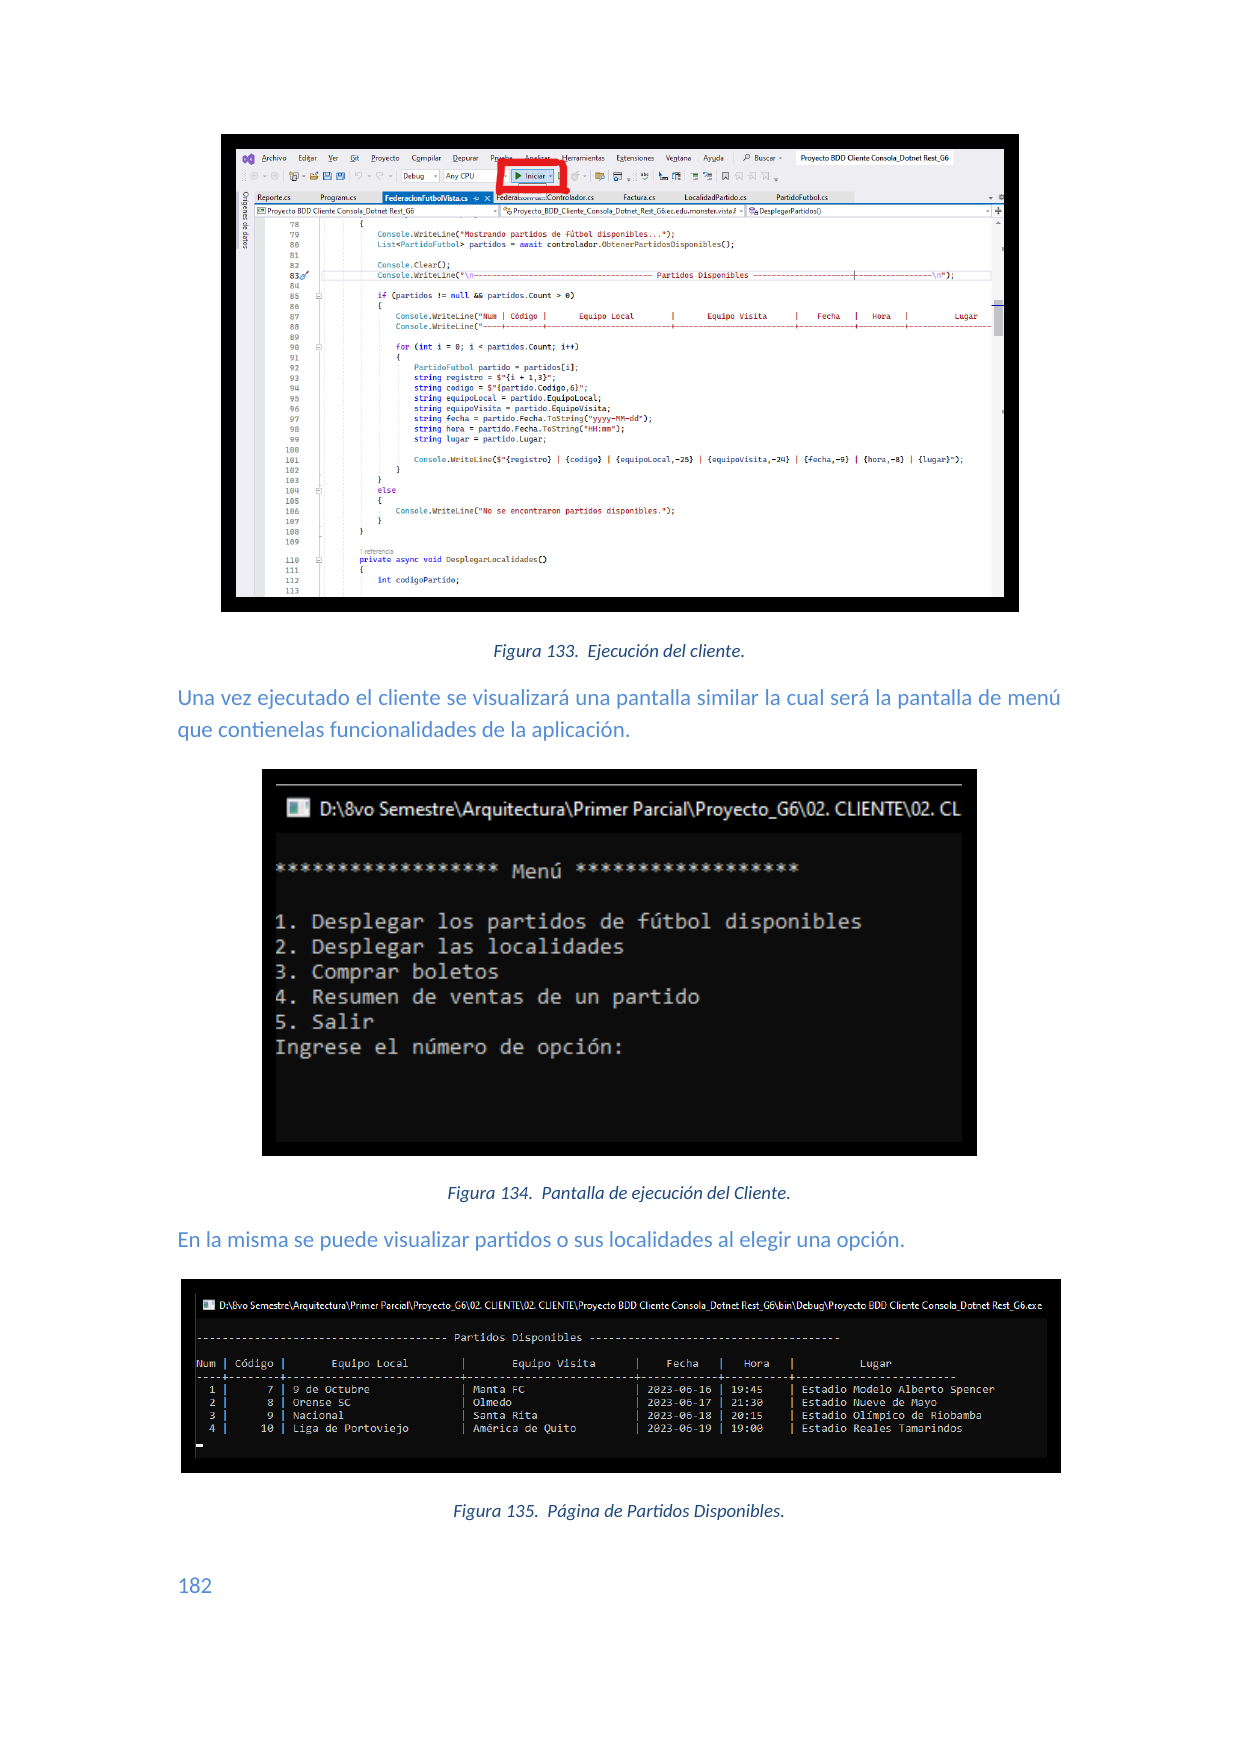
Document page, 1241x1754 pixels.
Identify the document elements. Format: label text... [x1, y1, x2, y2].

picture [236, 149, 1004, 597]
picture [276, 784, 962, 1142]
text Una vez ejecutado el cliente se visualizará una pantalla similar la cual será la pantalla de menú que contienelas funcionalidades de la aplicación. [177, 683, 1063, 743]
text En la misma se puede visualizar partidos o sus localidades al elegir una opción. [177, 1225, 1063, 1253]
picture [195, 1293, 1047, 1458]
